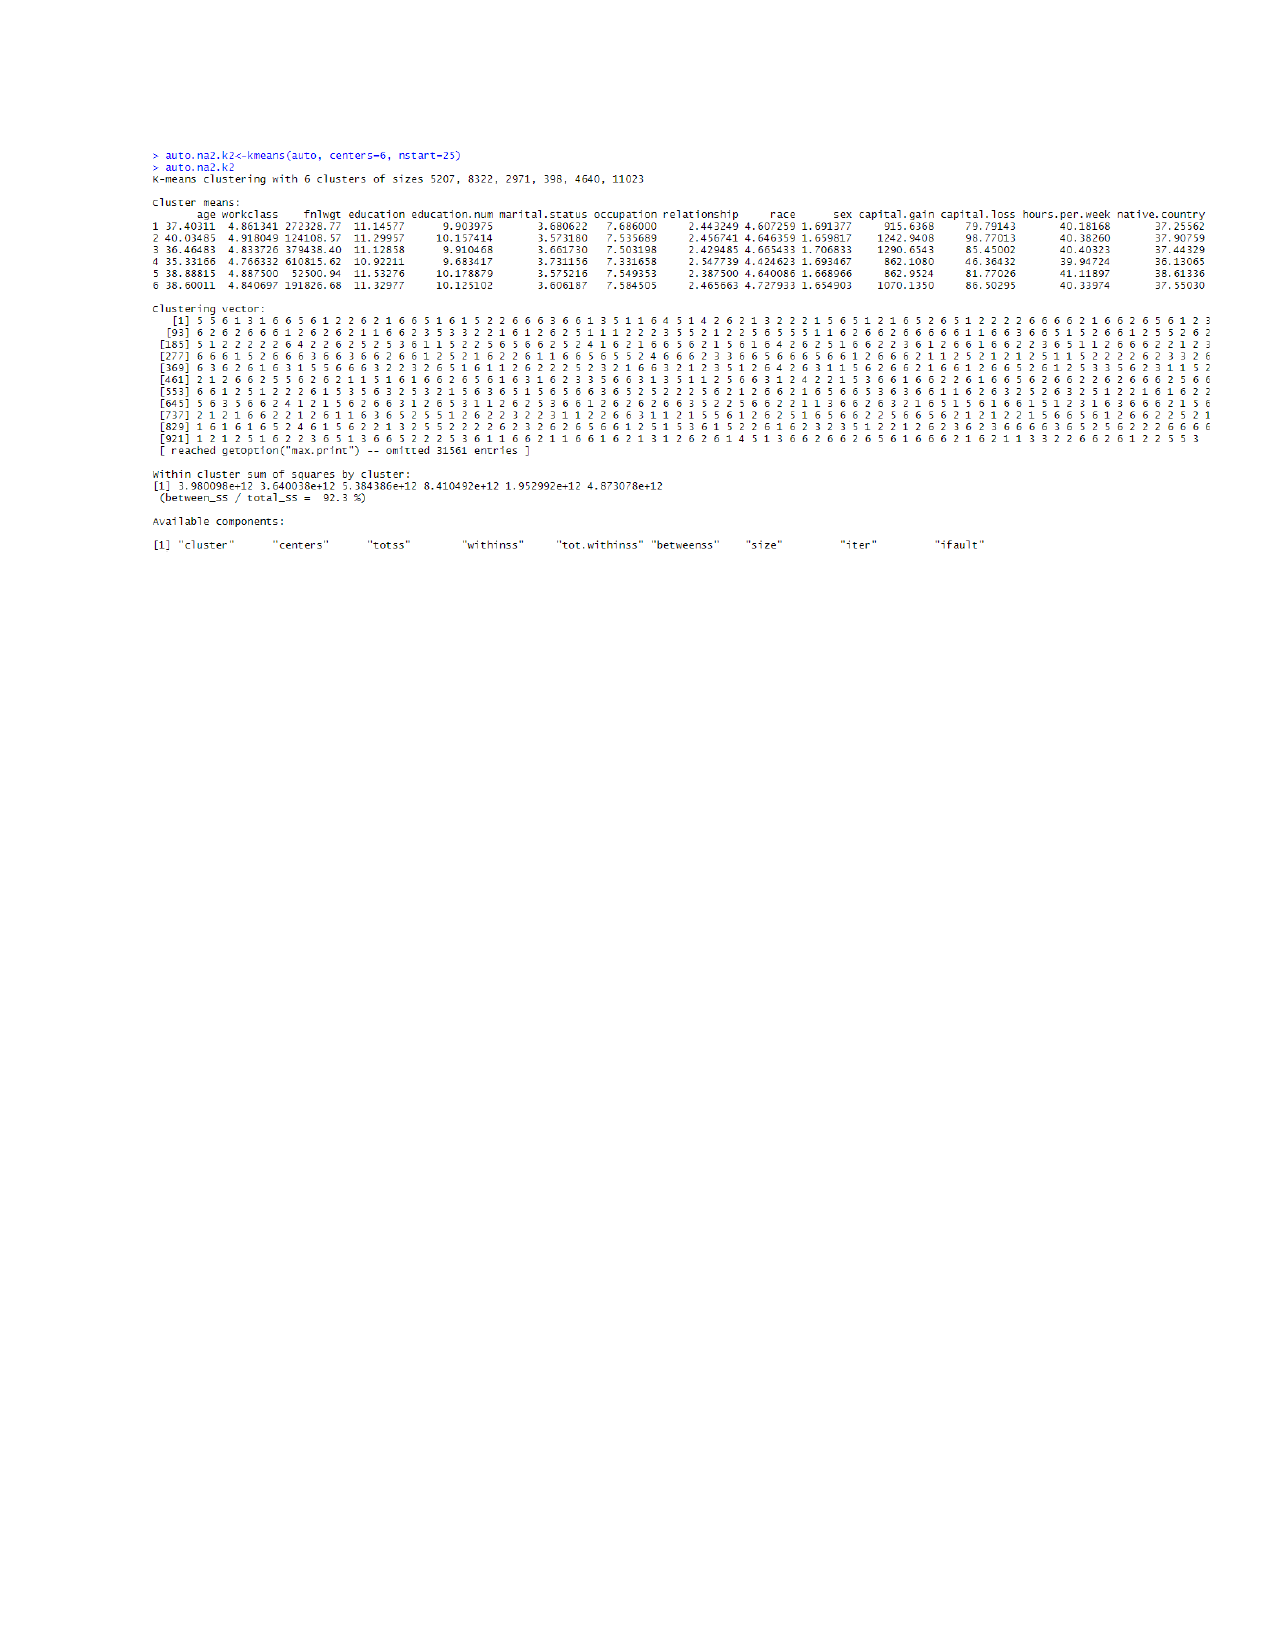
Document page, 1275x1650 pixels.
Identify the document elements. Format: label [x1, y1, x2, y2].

picture [150, 150, 1210, 552]
